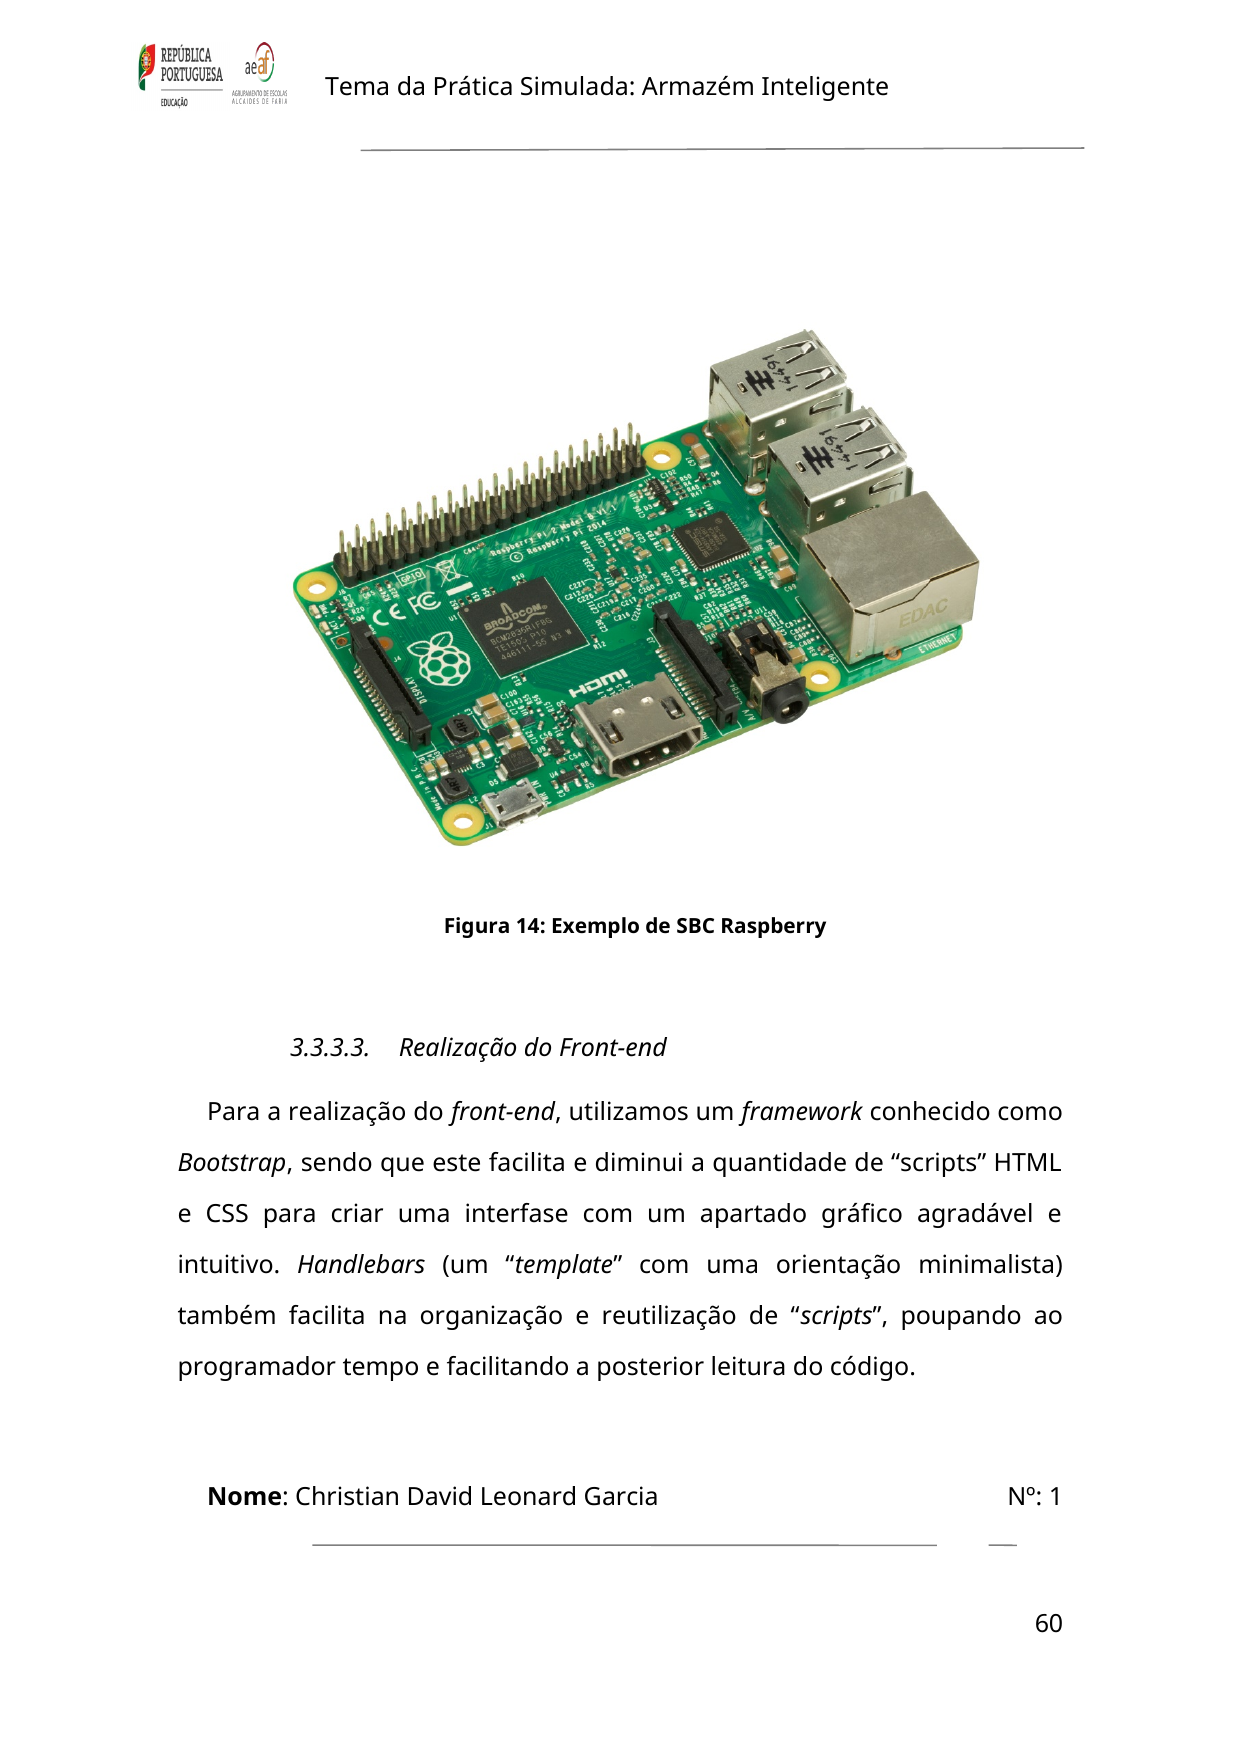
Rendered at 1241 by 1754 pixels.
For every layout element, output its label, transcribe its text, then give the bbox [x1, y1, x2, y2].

text Para a realização do front-end, utilizamos um framework conhecido como Bootstrap, sendo que este facilita e diminui a quantidade de “scripts” HTML e CSS para criar uma interfase com um apartado gráfico agradável e intuitivo. Handlebars (um “template” com uma orientação minimalista) também facilita na organização e reutilização de “scripts”, poupando ao programador tempo e facilitando a posterior leitura do código. [177, 1093, 1063, 1383]
picture [230, 256, 1040, 899]
picture [130, 42, 231, 111]
picture [232, 42, 287, 104]
text Figura 14: Exemplo de SBC Raspberry [177, 911, 1063, 940]
subtitle Realização do Front-end [290, 1030, 1063, 1064]
